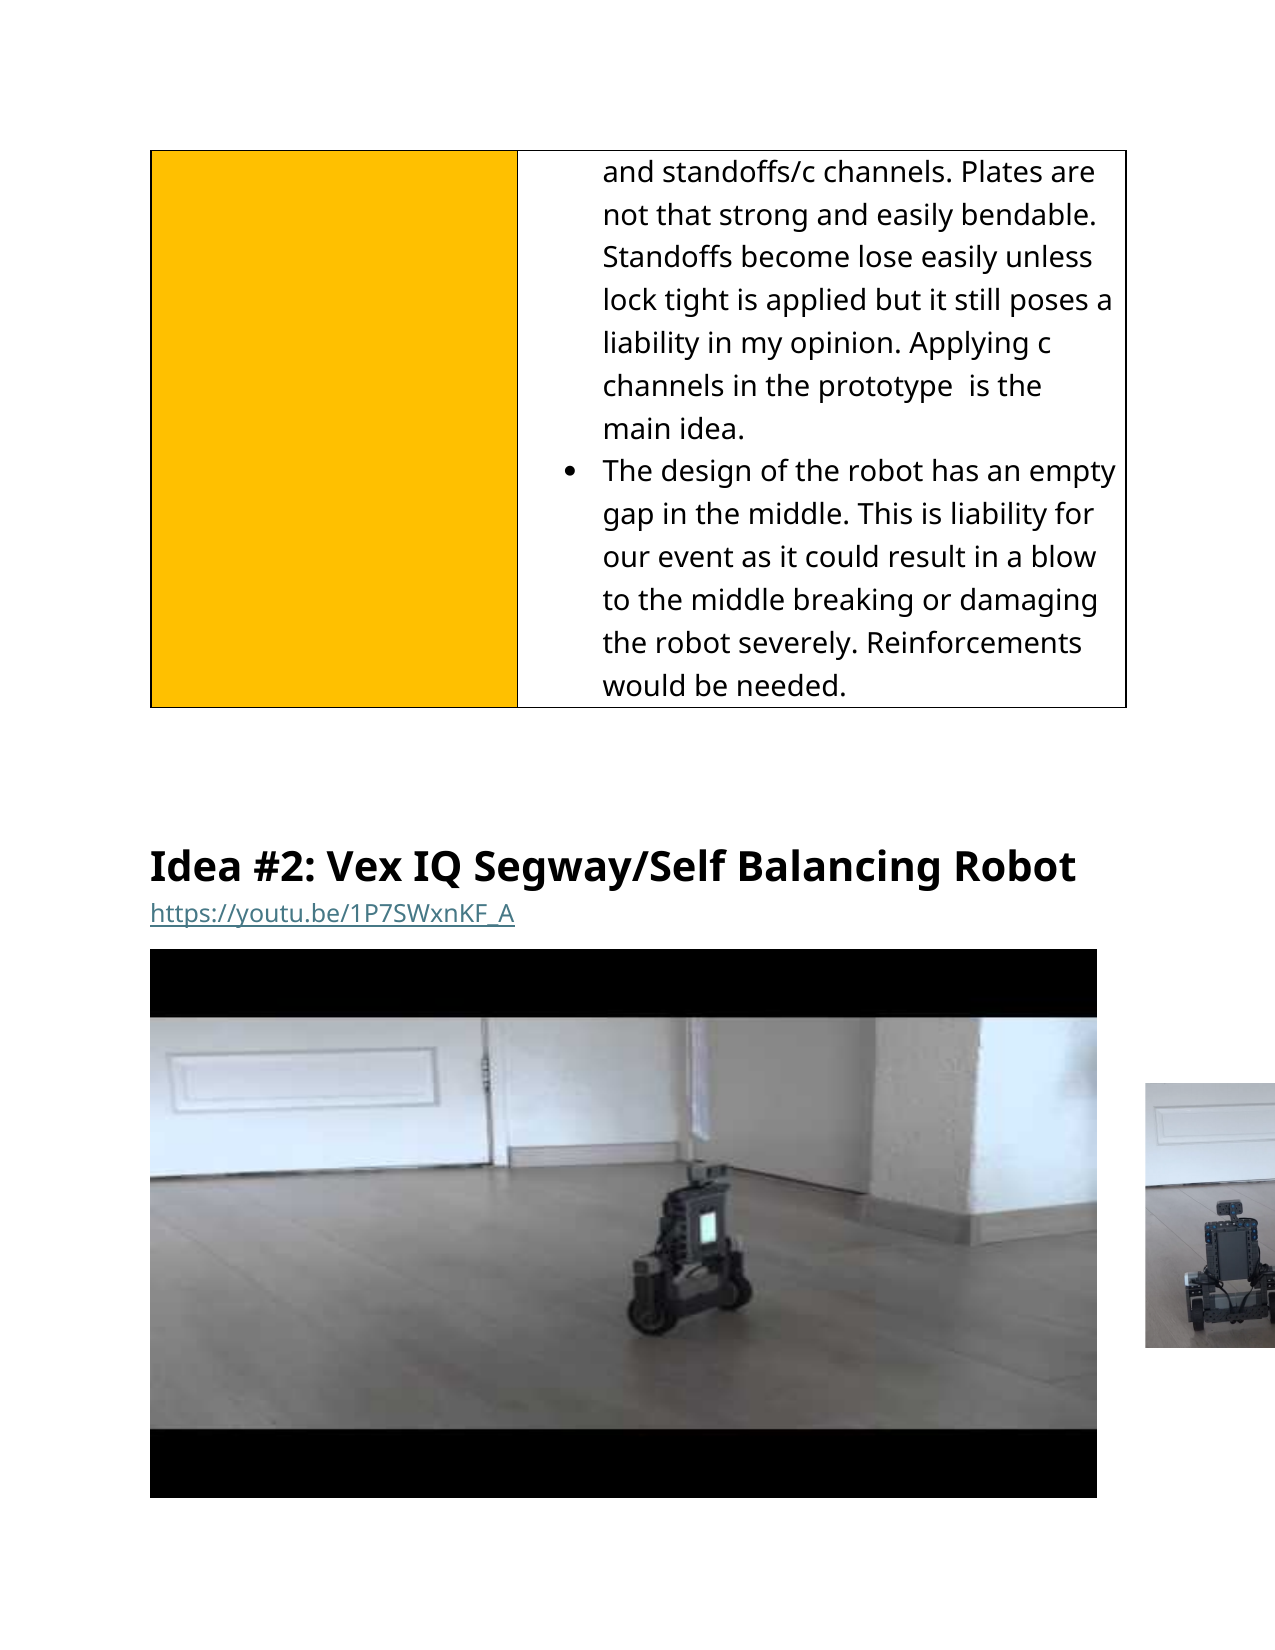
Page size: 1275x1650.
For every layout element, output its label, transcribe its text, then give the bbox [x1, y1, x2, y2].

picture [150, 949, 1097, 1498]
text Idea #2: Vex IQ Segway/Self Balancing Robot https://youtu.be/1P7SWxnKF_A [150, 837, 1125, 930]
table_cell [152, 151, 517, 707]
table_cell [518, 151, 1125, 707]
table_header 0:13 [1116, 1084, 1275, 1426]
